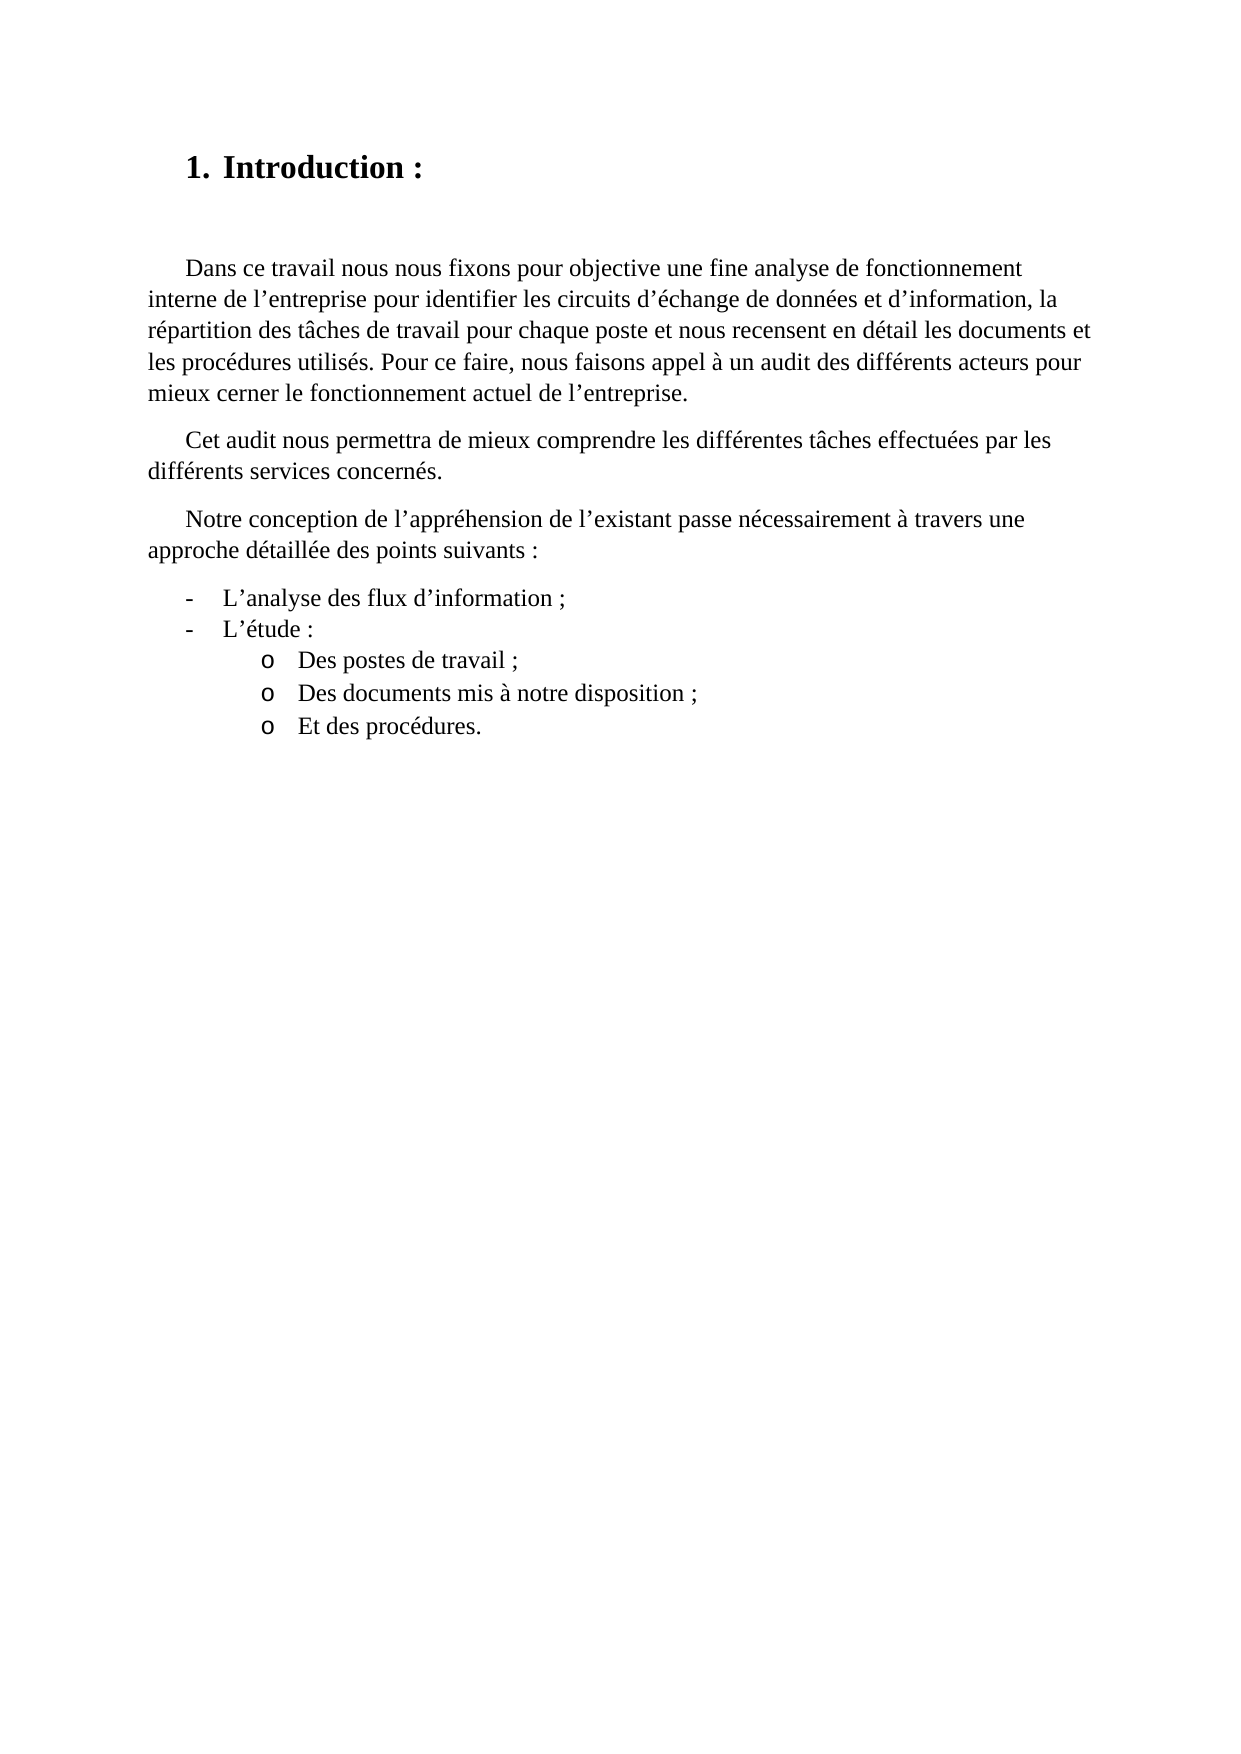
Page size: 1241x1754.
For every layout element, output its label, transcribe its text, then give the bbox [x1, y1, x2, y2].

text Cet audit nous permettra de mieux comprendre les différentes tâches effectuées par les différents services concernés. [148, 425, 1093, 485]
list Introduction : [185, 148, 1093, 186]
list Des documents mis à notre disposition ; [260, 678, 1093, 709]
list L’analyse des flux d’information ; [185, 583, 1093, 612]
text Notre conception de l’appréhension de l’existant passe nécessairement à travers une approche détaillée des points suivants : [148, 504, 1093, 564]
text Dans ce travail nous nous fixons pour objective une fine analyse de fonctionnement interne de l’entreprise pour identifier les circuits d’échange de données et d’information, la répartition des tâches de travail pour chaque poste et nous recensent en détail les documents et les procédures utilisés. Pour ce faire, nous faisons appel à un audit des différents acteurs pour mieux cerner le fonctionnement actuel de l’entreprise. [148, 253, 1093, 406]
list Des postes de travail ; [260, 645, 1093, 676]
list L’étude : [185, 614, 1093, 643]
list Et des procédures. [260, 711, 1093, 742]
